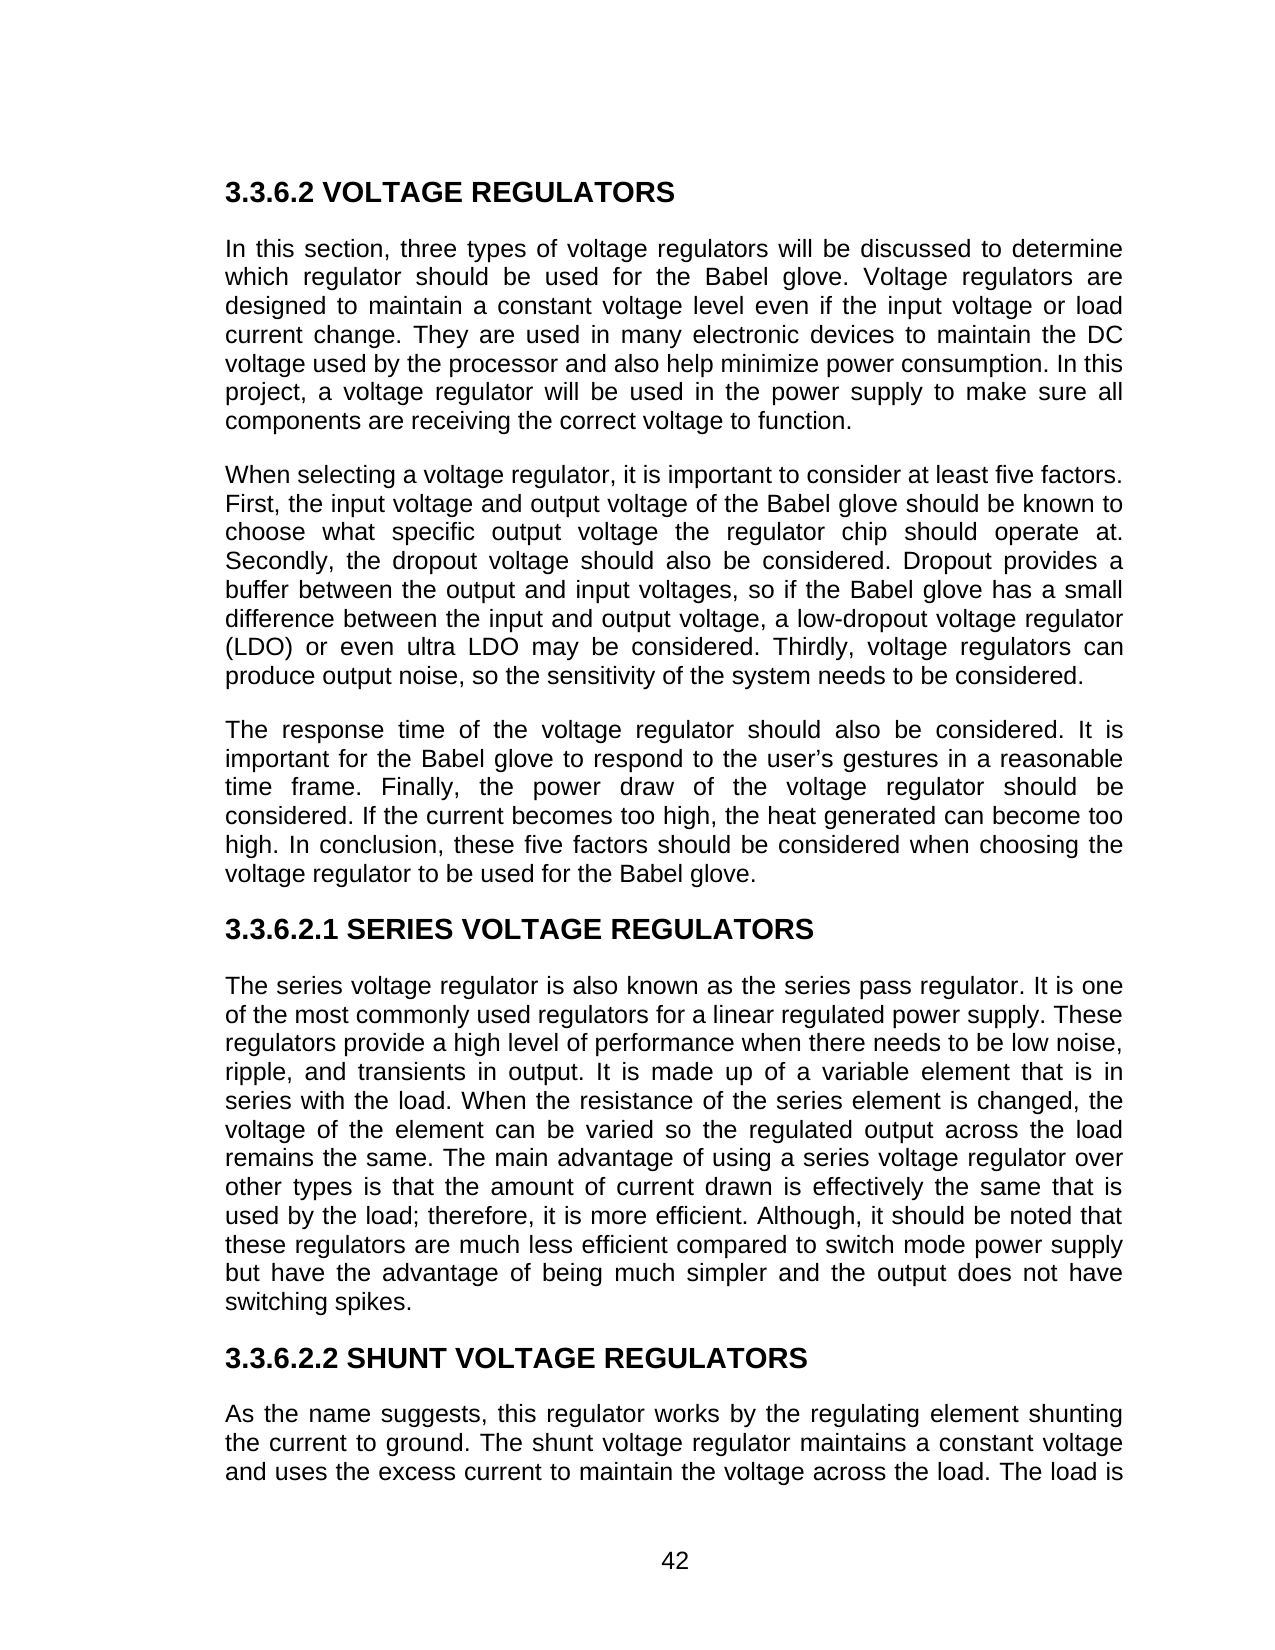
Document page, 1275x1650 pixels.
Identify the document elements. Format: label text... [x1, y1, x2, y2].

text When selecting a voltage regulator, it is important to consider at least five factors. First, the input voltage and output voltage of the Babel glove should be known to choose what specific output voltage the regulator chip should operate at. Secondly, the dropout voltage should also be considered. Dropout provides a buffer between the output and input voltages, so if the Babel glove has a small difference between the input and output voltage, a low-dropout voltage regulator (LDO) or even ultra LDO may be considered. Thirdly, voltage regulators can produce output noise, so the sensitivity of the system needs to be considered. [225, 460, 1125, 690]
text In this section, three types of voltage regulators will be discussed to determine which regulator should be used for the Babel glove. Voltage regulators are designed to maintain a constant voltage level even if the input voltage or load current change. They are used in many electronic devices to maintain the DC voltage used by the processor and also help minimize power consumption. In this project, a voltage regulator will be used in the power supply to make sure all components are receiving the correct voltage to function. [225, 233, 1125, 435]
subtitle 3.3.6.2.2 SHUNT VOLTAGE REGULATORS [225, 1341, 1125, 1374]
text The series voltage regulator is also known as the series pass regulator. It is one of the most commonly used regulators for a linear regulated power supply. These regulators provide a high level of performance when there needs to be low noise, ripple, and transients in output. It is made up of a variable element that is in series with the load. When the resistance of the series element is changed, the voltage of the element can be varied so the regulated output across the load remains the same. The main advantage of using a series voltage regulator over other types is that the amount of current drawn is effectively the same that is used by the load; therefore, it is more efficient. Although, it should be noted that these regulators are much less efficient compared to switch mode power supply but have the advantage of being much simpler and the output does not have switching spikes. [225, 971, 1125, 1316]
text The response time of the voltage regulator should also be considered. It is important for the Babel glove to respond to the user’s gestures in a reasonable time frame. Finally, the power draw of the voltage regulator should be considered. If the current becomes too high, the heat generated can become too high. In conclusion, these five factors should be considered when choosing the voltage regulator to be used for the Babel glove. [225, 715, 1125, 887]
subtitle 3.3.6.2 VOLTAGE REGULATORS [225, 175, 1125, 208]
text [225, 1399, 1125, 1486]
subtitle 3.3.6.2.1 SERIES VOLTAGE REGULATORS [225, 912, 1125, 946]
